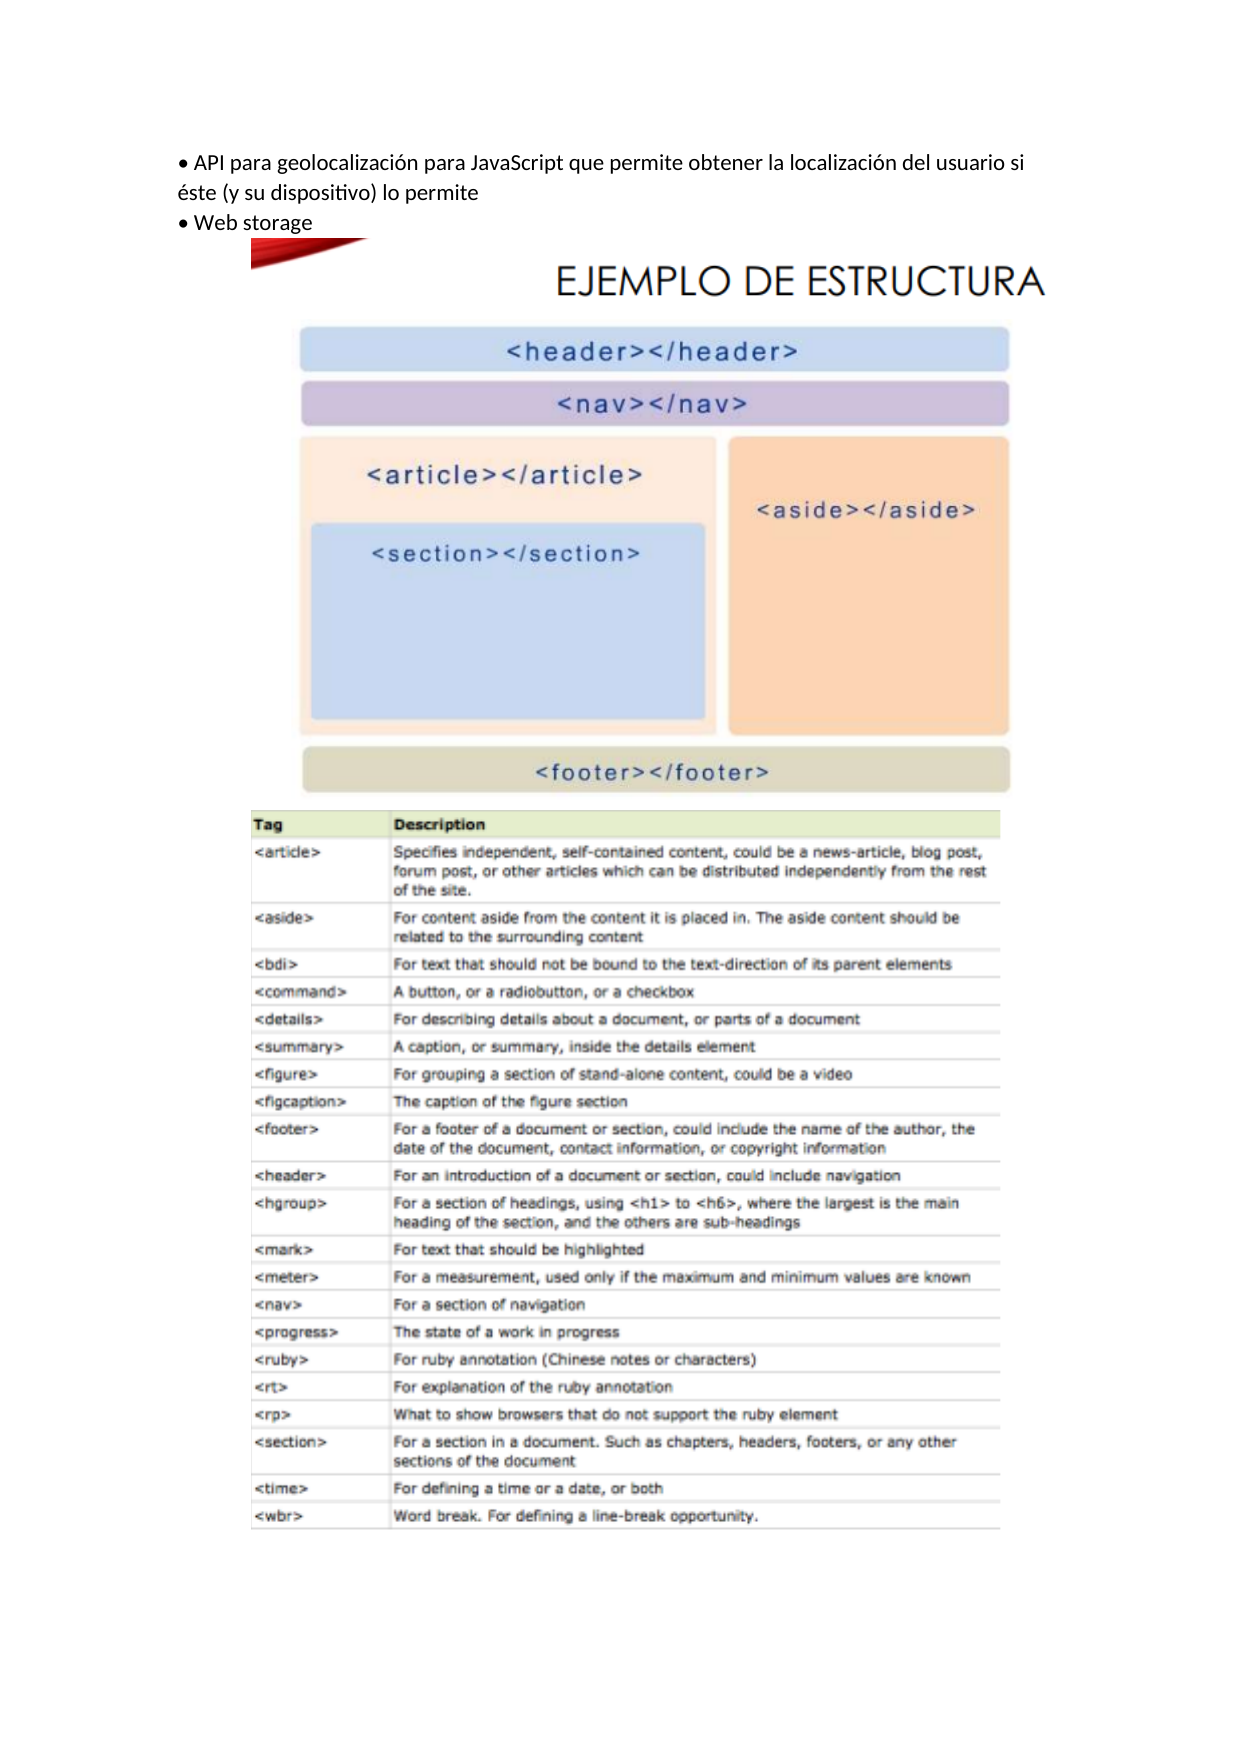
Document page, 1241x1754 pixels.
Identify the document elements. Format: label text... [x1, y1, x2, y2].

text • API para geolocalización para JavaScript que permite obtener la localización del usuario si éste (y su dispositivo) lo permite [177, 148, 1063, 206]
text • Web storage [177, 208, 1063, 236]
picture [251, 238, 1085, 809]
picture [251, 810, 1001, 1536]
